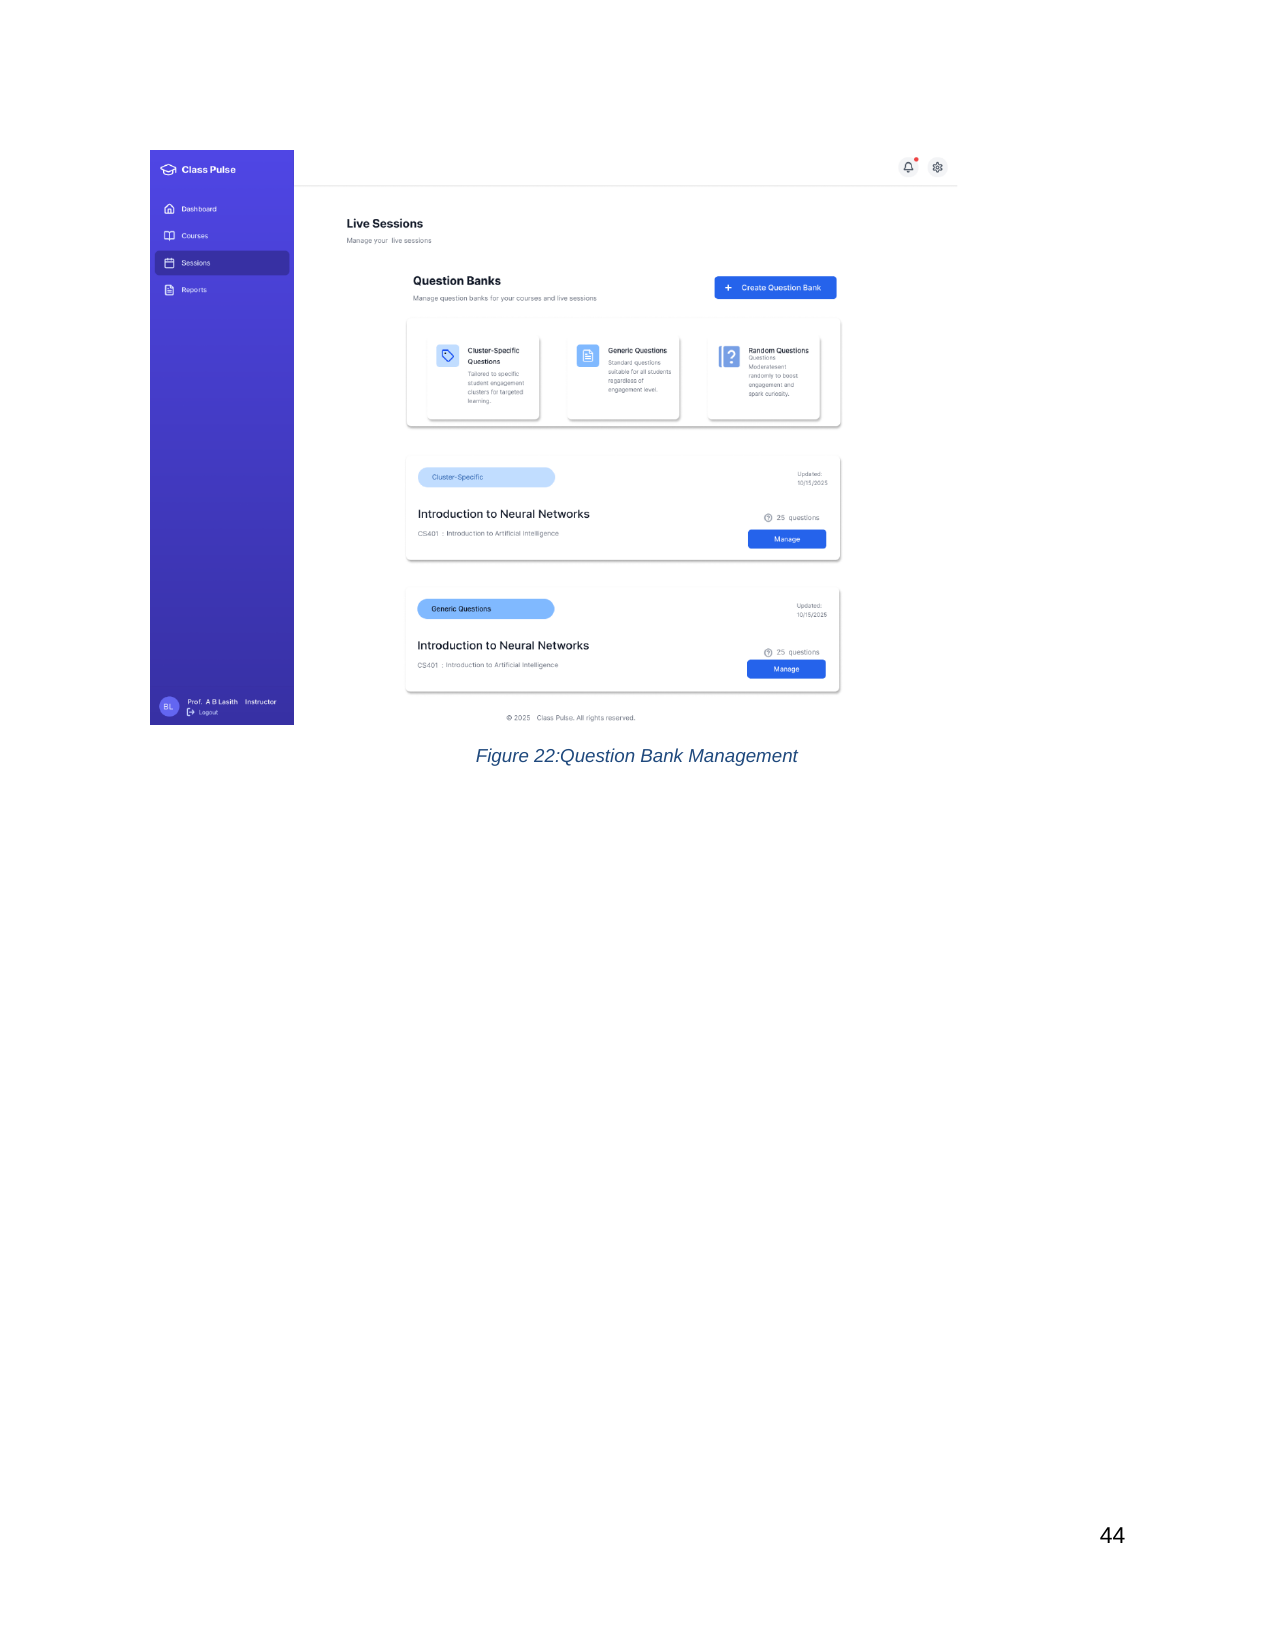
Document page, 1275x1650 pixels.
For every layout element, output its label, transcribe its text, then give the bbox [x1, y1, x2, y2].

picture [150, 150, 958, 725]
